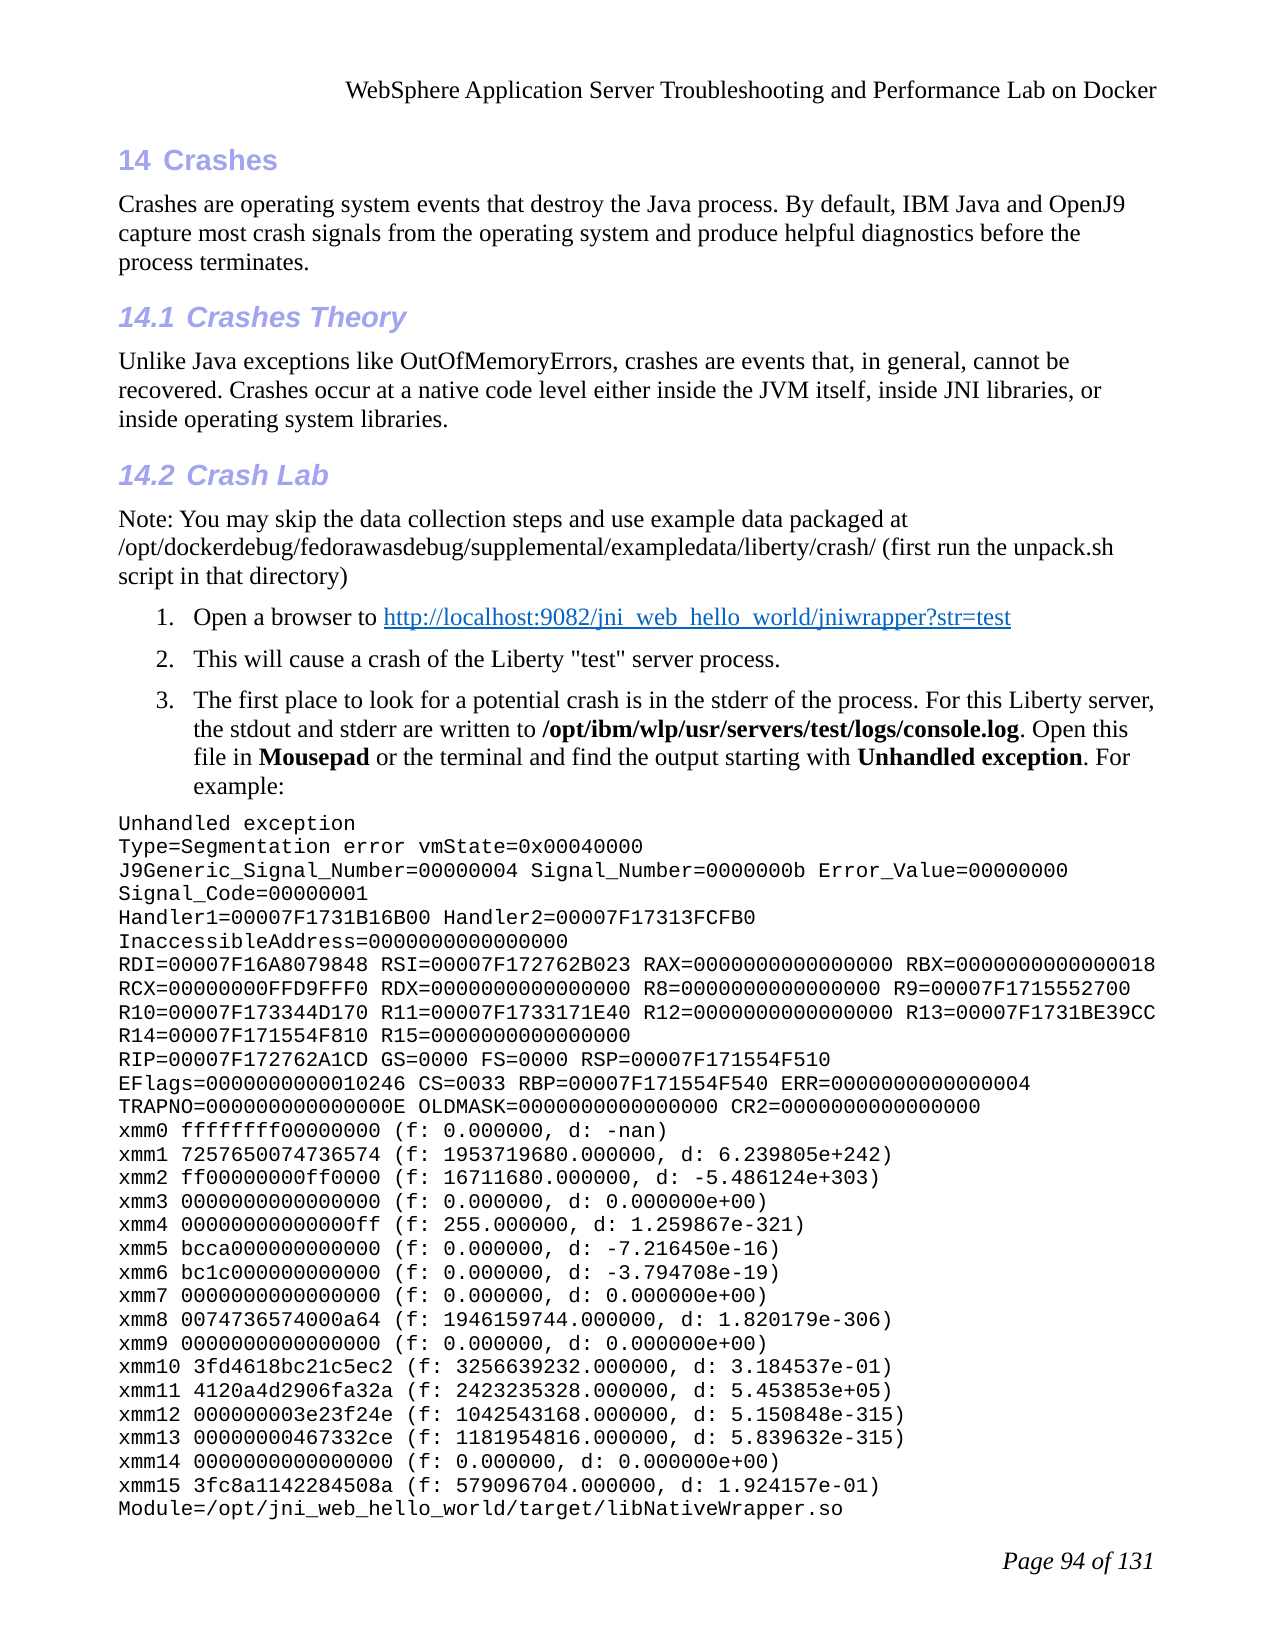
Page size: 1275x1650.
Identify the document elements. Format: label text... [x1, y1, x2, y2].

text xmm6 bc1c000000000000 (f: 0.000000, d: -3.794708e-19) [118, 1262, 1157, 1285]
list The first place to look for a potential crash is in the stderr of the process. For this Liberty server, the stdout and stderr are written to /opt/ibm/wlp/usr/servers/test/logs/console.log. Open this file in Mousepad or the terminal and find the output starting with Unhandled exception. For example: [156, 685, 1157, 800]
text Unlike Java exceptions like OutOfMemoryErrors, crashes are events that, in general, cannot be recovered. Crashes occur at a native code level either inside the JVM itself, inside JNI libraries, or inside operating system libraries. [118, 346, 1157, 433]
text Crashes are operating system events that destroy the Java process. By default, IBM Java and OpenJ9 capture most crash signals from the operating system and produce helpful diagnostics before the process terminates. [118, 189, 1157, 275]
text xmm10 3fd4618bc21c5ec2 (f: 3256639232.000000, d: 3.184537e-01) [118, 1356, 1157, 1380]
text RDI=00007F16A8079848 RSI=00007F172762B023 RAX=0000000000000000 RBX=0000000000000018 [118, 954, 1157, 978]
list This will cause a crash of the Liberty "test" server process. [156, 644, 1157, 672]
text Note: You may skip the data collection steps and use example data packaged at /opt/dockerdebug/fedorawasdebug/supplemental/exampledata/liberty/crash/ (first run the unpack.sh script in that directory) [118, 504, 1157, 590]
text TRAPNO=000000000000000E OLDMASK=0000000000000000 CR2=0000000000000000 [118, 1096, 1157, 1120]
text EFlags=0000000000010246 CS=0033 RBP=00007F171554F540 ERR=0000000000000004 [118, 1073, 1157, 1096]
text xmm8 0074736574000a64 (f: 1946159744.000000, d: 1.820179e-306) [118, 1309, 1157, 1333]
text RIP=00007F172762A1CD GS=0000 FS=0000 RSP=00007F171554F510 [118, 1049, 1157, 1073]
subtitle Crashes [118, 143, 1157, 177]
subtitle Crash Lab [118, 458, 1157, 491]
text xmm0 ffffffff00000000 (f: 0.000000, d: -nan) [118, 1120, 1157, 1143]
text xmm5 bcca000000000000 (f: 0.000000, d: -7.216450e-16) [118, 1238, 1157, 1262]
text xmm7 0000000000000000 (f: 0.000000, d: 0.000000e+00) [118, 1285, 1157, 1309]
text R14=00007F171554F810 R15=0000000000000000 [118, 1025, 1157, 1049]
subtitle Crashes Theory [118, 300, 1157, 334]
text xmm14 0000000000000000 (f: 0.000000, d: 0.000000e+00) [118, 1451, 1157, 1474]
text J9Generic_Signal_Number=00000004 Signal_Number=0000000b Error_Value=00000000 Signal_Code=00000001 [118, 860, 1157, 907]
text Module=/opt/jni_web_hello_world/target/libNativeWrapper.so [118, 1498, 1157, 1522]
text Type=Segmentation error vmState=0x00040000 [118, 836, 1157, 860]
text Unhandled exception [118, 812, 1157, 836]
text RCX=00000000FFD9FFF0 RDX=0000000000000000 R8=0000000000000000 R9=00007F1715552700 [118, 978, 1157, 1002]
text xmm2 ff00000000ff0000 (f: 16711680.000000, d: -5.486124e+303) [118, 1167, 1157, 1191]
text xmm13 00000000467332ce (f: 1181954816.000000, d: 5.839632e-315) [118, 1427, 1157, 1451]
text xmm9 0000000000000000 (f: 0.000000, d: 0.000000e+00) [118, 1333, 1157, 1356]
text xmm15 3fc8a1142284508a (f: 579096704.000000, d: 1.924157e-01) [118, 1474, 1157, 1498]
text xmm4 00000000000000ff (f: 255.000000, d: 1.259867e-321) [118, 1214, 1157, 1238]
text xmm1 7257650074736574 (f: 1953719680.000000, d: 6.239805e+242) [118, 1143, 1157, 1167]
text xmm11 4120a4d2906fa32a (f: 2423235328.000000, d: 5.453853e+05) [118, 1380, 1157, 1404]
text R10=00007F173344D170 R11=00007F1733171E40 R12=0000000000000000 R13=00007F1731BE39CC [118, 1002, 1157, 1025]
text Handler1=00007F1731B16B00 Handler2=00007F17313FCFB0 InaccessibleAddress=0000000000000000 [118, 907, 1157, 954]
text xmm3 0000000000000000 (f: 0.000000, d: 0.000000e+00) [118, 1191, 1157, 1214]
text xmm12 000000003e23f24e (f: 1042543168.000000, d: 5.150848e-315) [118, 1404, 1157, 1427]
list Open a browser to http://localhost:9082/jni_web_hello_world/jniwrapper?str=test [156, 602, 1157, 631]
